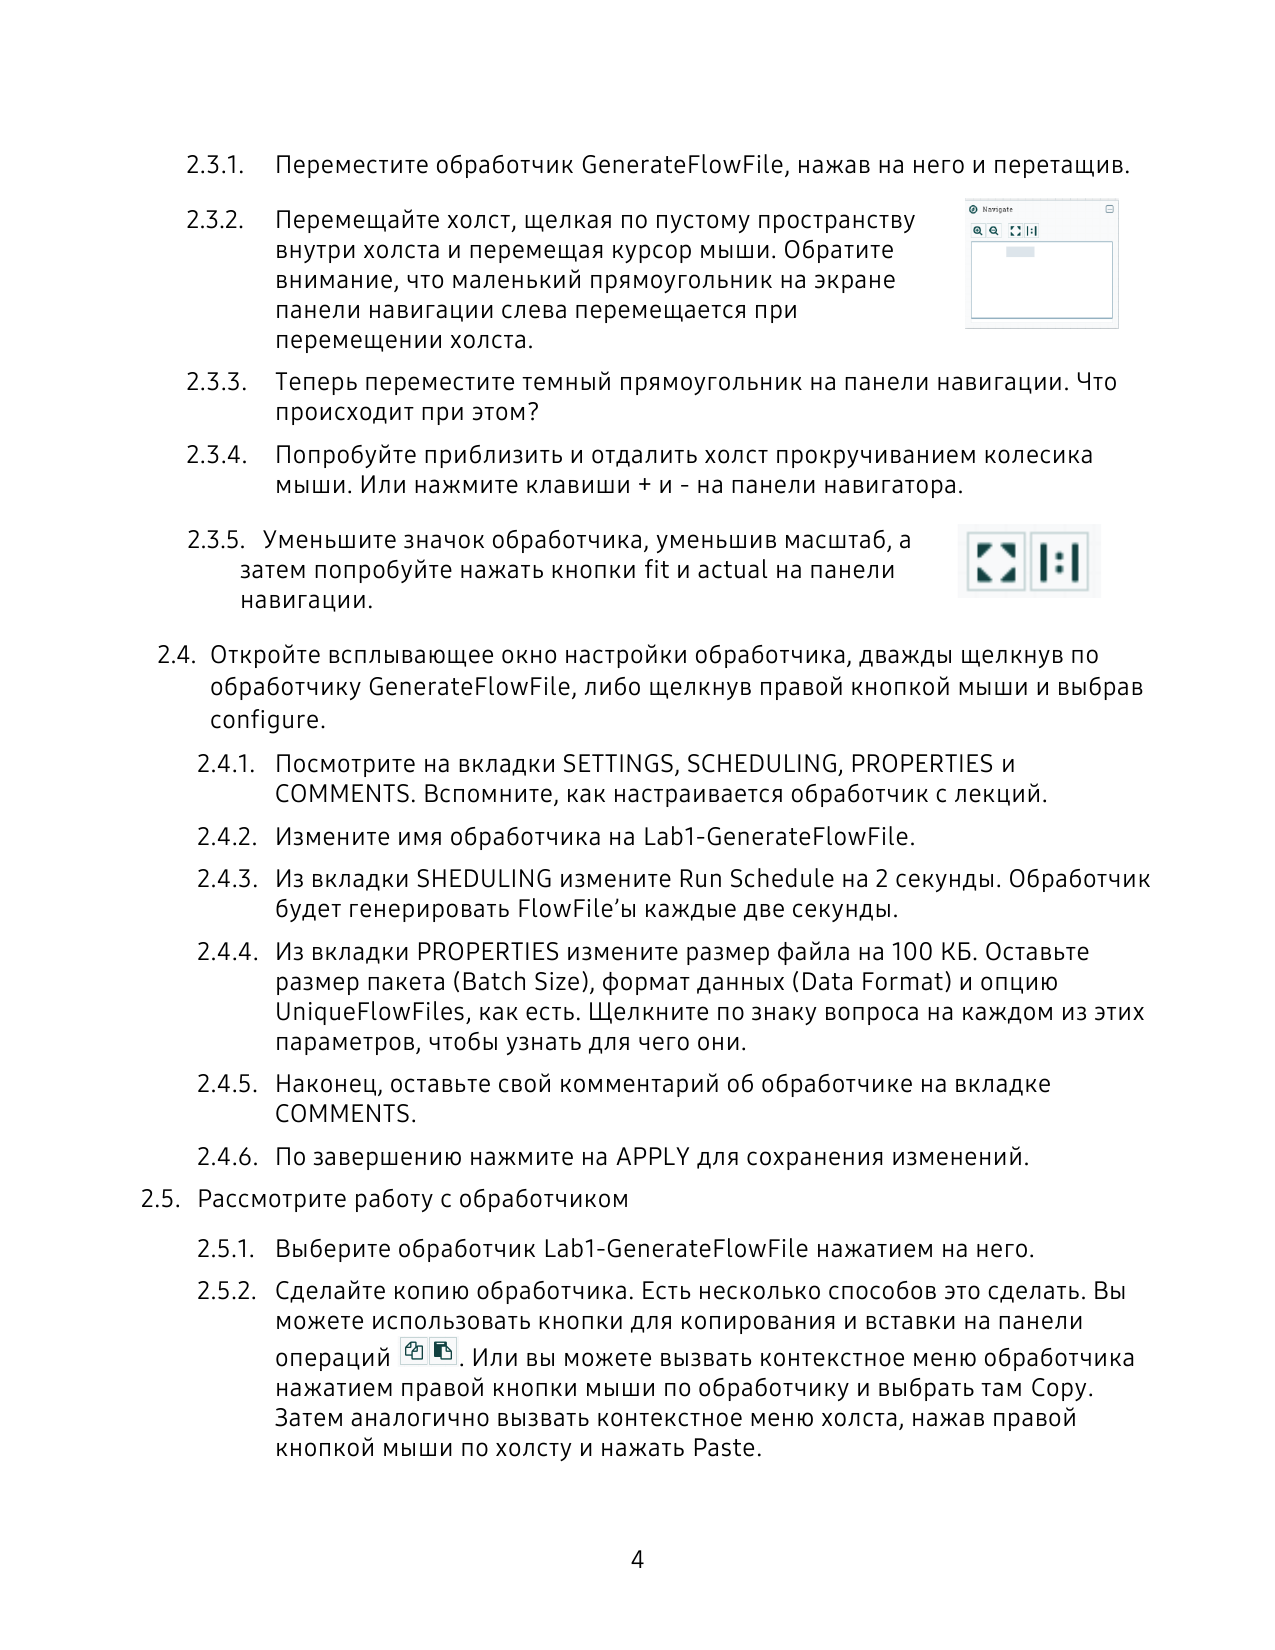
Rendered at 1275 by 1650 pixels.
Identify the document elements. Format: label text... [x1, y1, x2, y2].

subtitle Откройте всплывающее окно настройки обработчика, дважды щелкнув по обработчику GenerateFlowFile, либо щелкнув правой кнопкой мыши и выбрав configure. [157, 640, 1162, 735]
subtitle Перемещайте холст, щелкая по пустому пространству внутри холста и перемещая курсор мыши. Обратите внимание, что маленький прямоугольник на экране панели навигации слева перемещается при перемещении холста. [186, 205, 1162, 355]
subtitle Уменьшите значок обработчика, уменьшив масштаб, а затем попробуйте нажать кнопки fit и actual на панели навигации. [187, 525, 1162, 615]
picture [957, 524, 1102, 598]
list Рассмотрите работу с обработчиком [141, 1185, 1162, 1215]
list Измените имя обработчика на Lab1-GenerateFlowFile. [197, 822, 1162, 852]
picture [965, 198, 1119, 329]
list Переместите обработчик GenerateFlowFile, нажав на него и перетащив. [186, 150, 1162, 180]
list Попробуйте приблизить и отдалить холст прокручиванием колесика мыши. Или нажмите клавиши + и - на панели навигатора. [186, 440, 1162, 500]
list Посмотрите на вкладки SETTINGS, SCHEDULING, PROPERTIES и COMMENTS. Вспомните, как настраивается обработчик с лекций. [197, 750, 1162, 810]
list Теперь переместите темный прямоугольник на панели навигации. Что происходит при этом? [186, 367, 1162, 427]
list Выберите обработчик Lab1-GenerateFlowFile нажатием на него. [197, 1234, 1162, 1264]
list Сделайте копию обработчика. Есть несколько способов это сделать. Вы можете использовать кнопки для копирования и вставки на панели операций . Или вы можете вызвать контекстное меню обработчика нажатием правой кнопки мыши по обработчику и выбрать там Copy. Затем аналогично вызвать контекстное меню холста, нажав правой кнопкой мыши по холсту и нажать Paste. [197, 1276, 1162, 1463]
picture [397, 1336, 459, 1367]
list Из вкладки PROPERTIES измените размер файла на 100 КБ. Оставьте размер пакета (Batch Size), формат данных (Data Format) и опцию UniqueFlowFiles, как есть. Щелкните по знаку вопроса на каждом из этих параметров, чтобы узнать для чего они. [197, 937, 1162, 1057]
list Из вкладки SHEDULING измените Run Sсhedule на 2 секунды. Обработчик будет генерировать FlowFile’ы каждые две секунды. [197, 865, 1162, 925]
list Наконец, оставьте свой комментарий об обработчике на вкладке COMMENTS. [197, 1070, 1162, 1130]
list По завершению нажмите на APPLY для сохранения изменений. [197, 1142, 1162, 1172]
